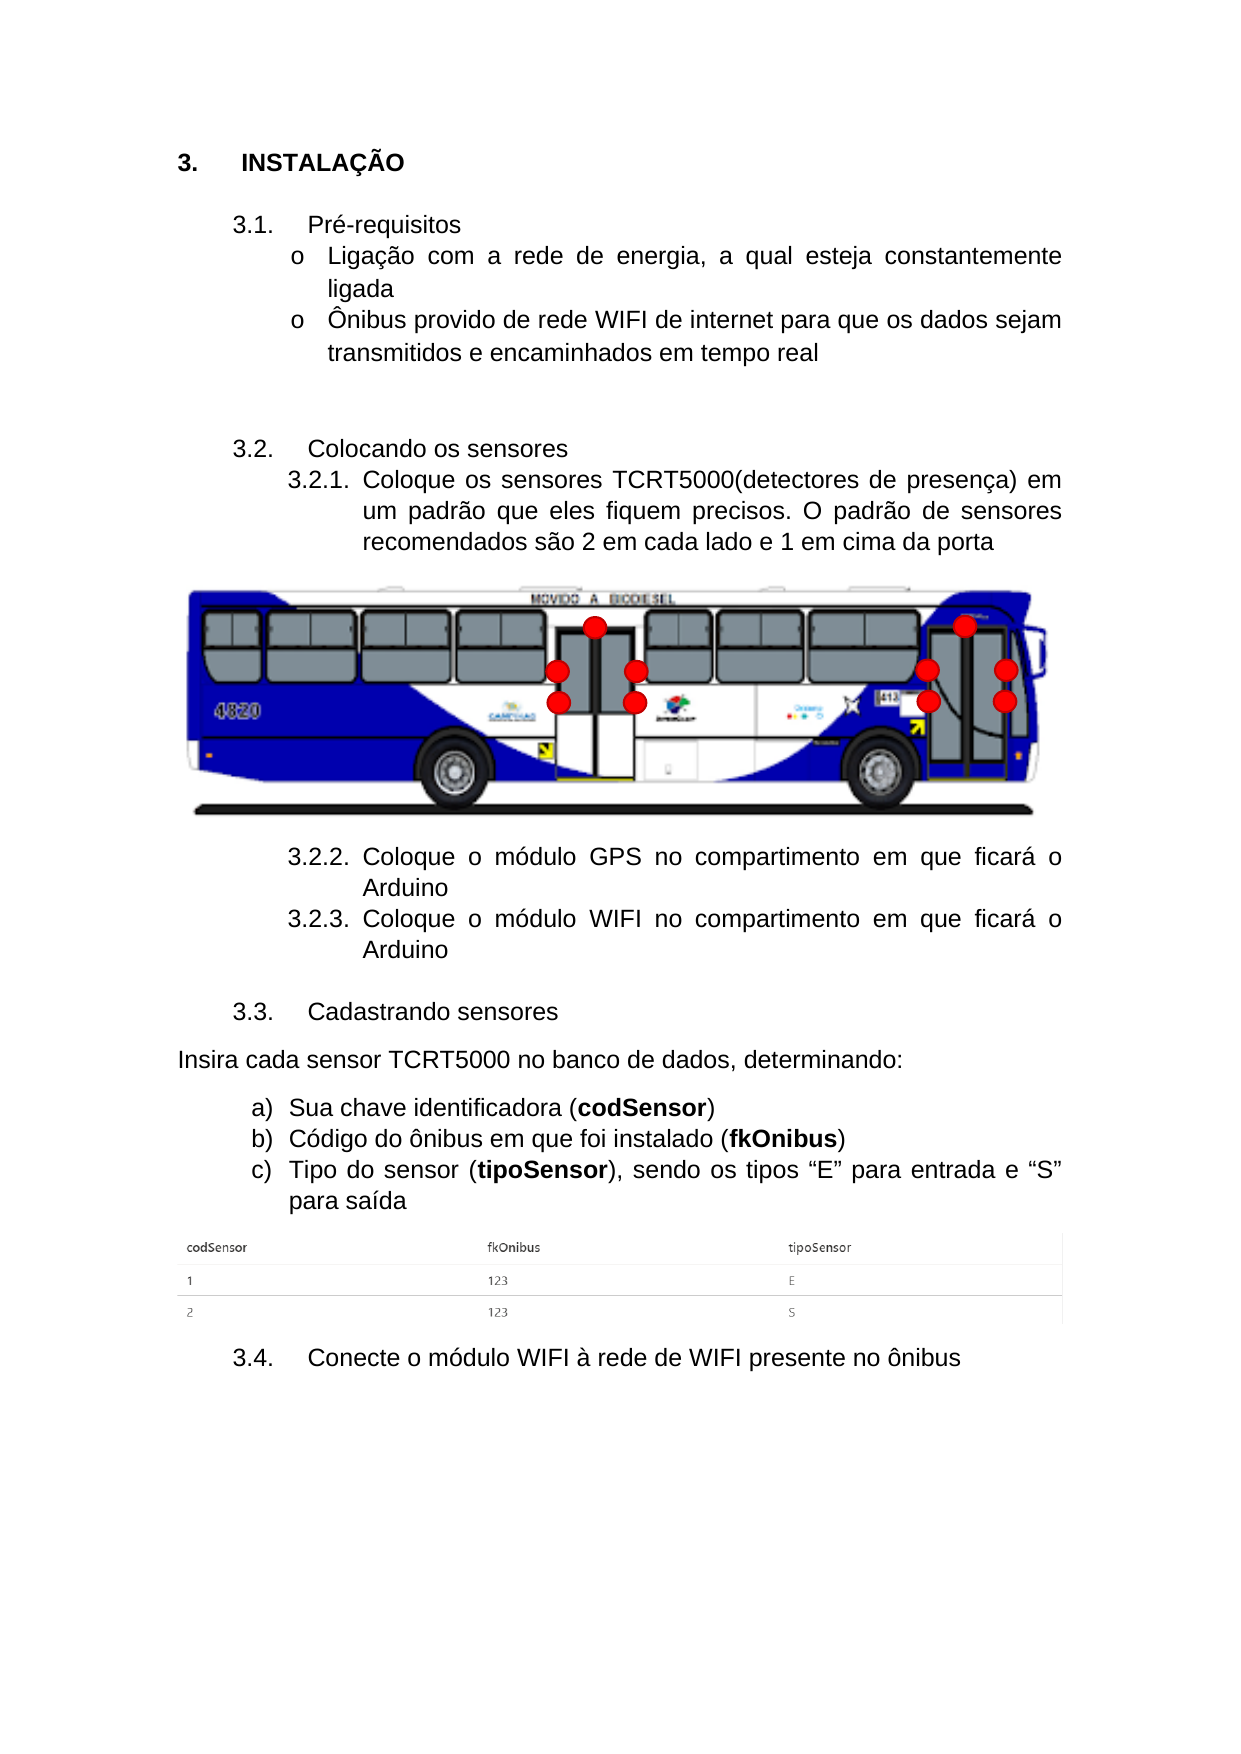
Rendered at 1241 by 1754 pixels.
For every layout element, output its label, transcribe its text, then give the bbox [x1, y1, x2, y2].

list Ônibus provido de rede WIFI de internet para que os dados sejam transmitidos e encaminhados em tempo real [290, 305, 1063, 367]
text Insira cada sensor TCRT5000 no banco de dados, determinando: [177, 1045, 1063, 1074]
picture [181, 574, 1060, 824]
list Coloque os sensores TCRT5000(detectores de presença) em um padrão que eles fiquem precisos. O padrão de sensores recomendados são 2 em cada lado e 1 em cima da porta [287, 465, 1063, 556]
list Código do ônibus em que foi instalado (fkOnibus) [251, 1124, 1063, 1152]
list Pré-requisitos [232, 210, 1063, 238]
list Cadastrando sensores [232, 997, 1063, 1026]
picture [177, 1233, 1063, 1324]
list Coloque o módulo WIFI no compartimento em que ficará o Arduino [287, 904, 1063, 964]
list Coloque o módulo GPS no compartimento em que ficará o Arduino [287, 842, 1063, 902]
list Tipo do sensor (tipoSensor), sendo os tipos “E” para entrada e “S” para saída [251, 1155, 1063, 1214]
list Ligação com a rede de energia, a qual esteja constantemente ligada [290, 241, 1063, 303]
list Colocando os sensores [232, 434, 1063, 462]
list Sua chave identificadora (codSensor) [251, 1093, 1063, 1121]
list INSTALAÇÃO [177, 148, 1063, 176]
list Conecte o módulo WIFI à rede de WIFI presente no ônibus [232, 1343, 1063, 1372]
